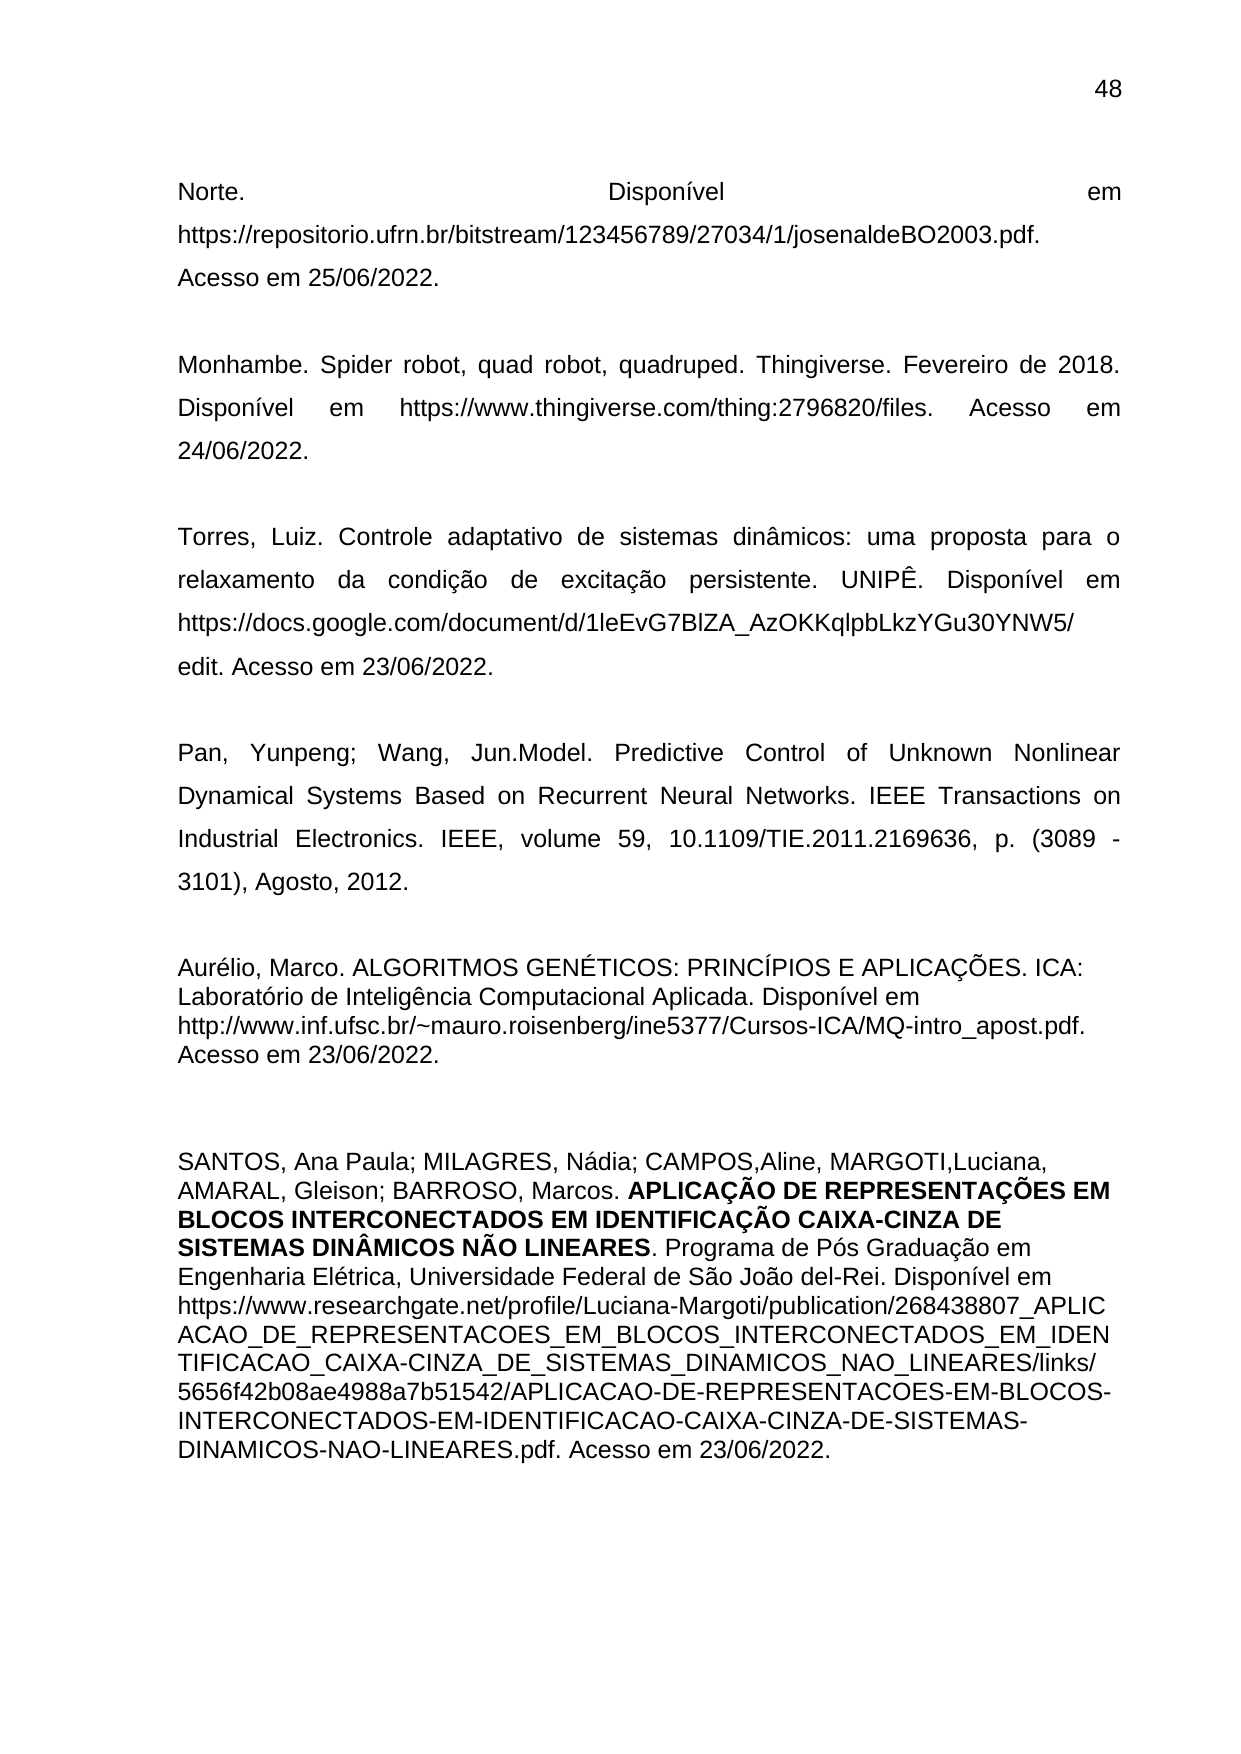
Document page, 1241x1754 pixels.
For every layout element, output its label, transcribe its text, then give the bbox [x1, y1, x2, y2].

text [177, 177, 1122, 292]
text Monhambe. Spider robot, quad robot, quadruped. Thingiverse. Fevereiro de 2018. Disponível em https://www.thingiverse.com/thing:2796820/files. Acesso em 24/06/2022. [177, 350, 1122, 465]
text Pan, Yunpeng; Wang, Jun.Model. Predictive Control of Unknown Nonlinear Dynamical Systems Based on Recurrent Neural Networks. IEEE Transactions on Industrial Electronics. IEEE, volume 59, 10.1109/TIE.2011.2169636, p. (3089 - 3101), Agosto, 2012. [177, 738, 1122, 896]
text Torres, Luiz. Controle adaptativo de sistemas dinâmicos: uma proposta para o relaxamento da condição de excitação persistente. UNIPÊ. Disponível em https://docs.google.com/document/d/1leEvG7BlZA_AzOKKqlpbLkzYGu30YNW5/edit. Acesso em 23/06/2022. [177, 522, 1122, 680]
text SANTOS, Ana Paula; MILAGRES, Nádia; CAMPOS,Aline, MARGOTI,Luciana, AMARAL, Gleison; BARROSO, Marcos. APLICAÇÃO DE REPRESENTAÇÕES EM BLOCOS INTERCONECTADOS EM IDENTIFICAÇÃO CAIXA-CINZA DE SISTEMAS DINÂMICOS NÃO LINEARES. Programa de Pós Graduação em Engenharia Elétrica, Universidade Federal de São João del-Rei. Disponível em https://www.researchgate.net/profile/Luciana-Margoti/publication/268438807_APLICACAO_DE_REPRESENTACOES_EM_BLOCOS_INTERCONECTADOS_EM_IDENTIFICACAO_CAIXA-CINZA_DE_SISTEMAS_DINAMICOS_NAO_LINEARES/links/5656f42b08ae4988a7b51542/APLICACAO-DE-REPRESENTACOES-EM-BLOCOS-INTERCONECTADOS-EM-IDENTIFICACAO-CAIXA-CINZA-DE-SISTEMAS-DINAMICOS-NAO-LINEARES.pdf. Acesso em 23/06/2022. [177, 1147, 1122, 1463]
text Aurélio, Marco. ALGORITMOS GENÉTICOS: PRINCÍPIOS E APLICAÇÕES. ICA: Laboratório de Inteligência Computacional Aplicada. Disponível em http://www.inf.ufsc.br/~mauro.roisenberg/ine5377/Cursos-ICA/MQ-intro_apost.pdf. Acesso em 23/06/2022. [177, 953, 1122, 1068]
